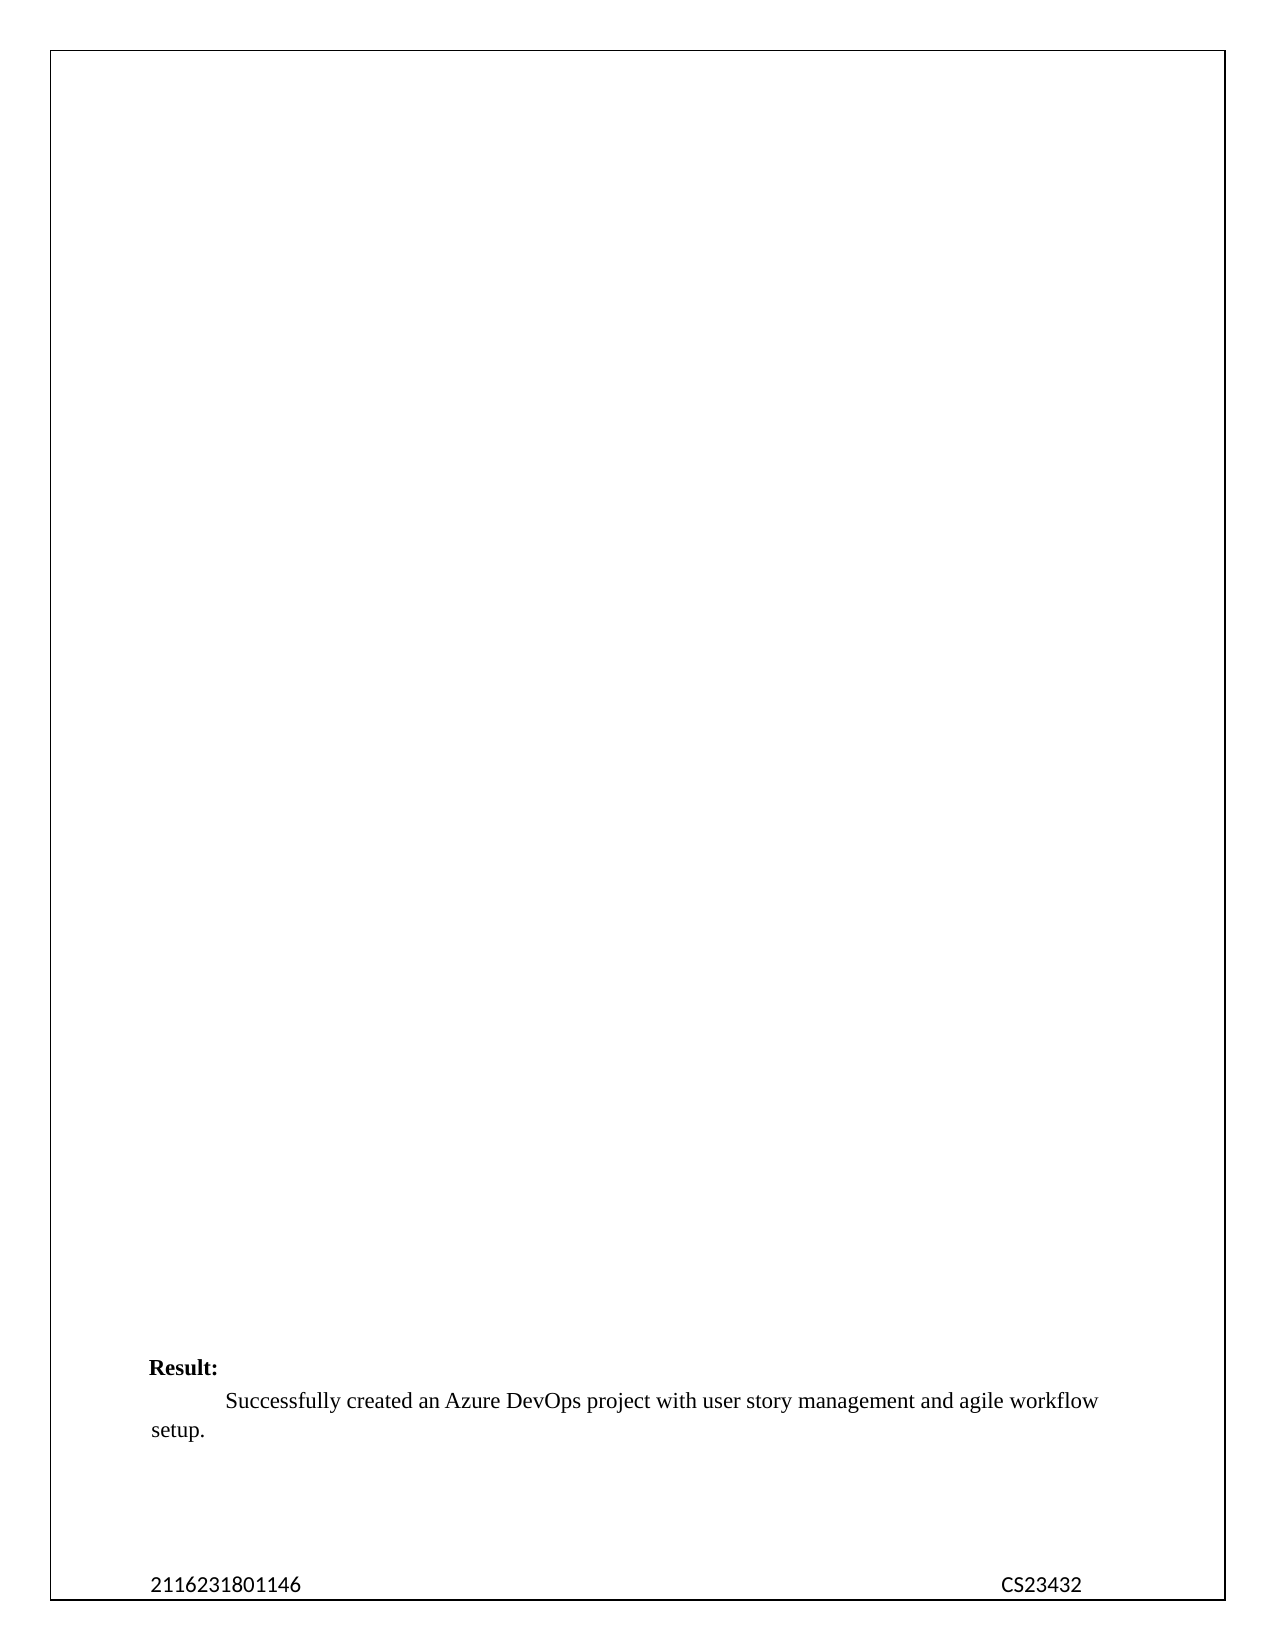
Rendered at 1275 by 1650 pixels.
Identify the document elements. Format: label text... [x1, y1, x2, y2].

text Result: [148, 1354, 1064, 1381]
text Successfully created an Azure DevOps project with user story management and agile workflow setup. [150, 1387, 1128, 1443]
